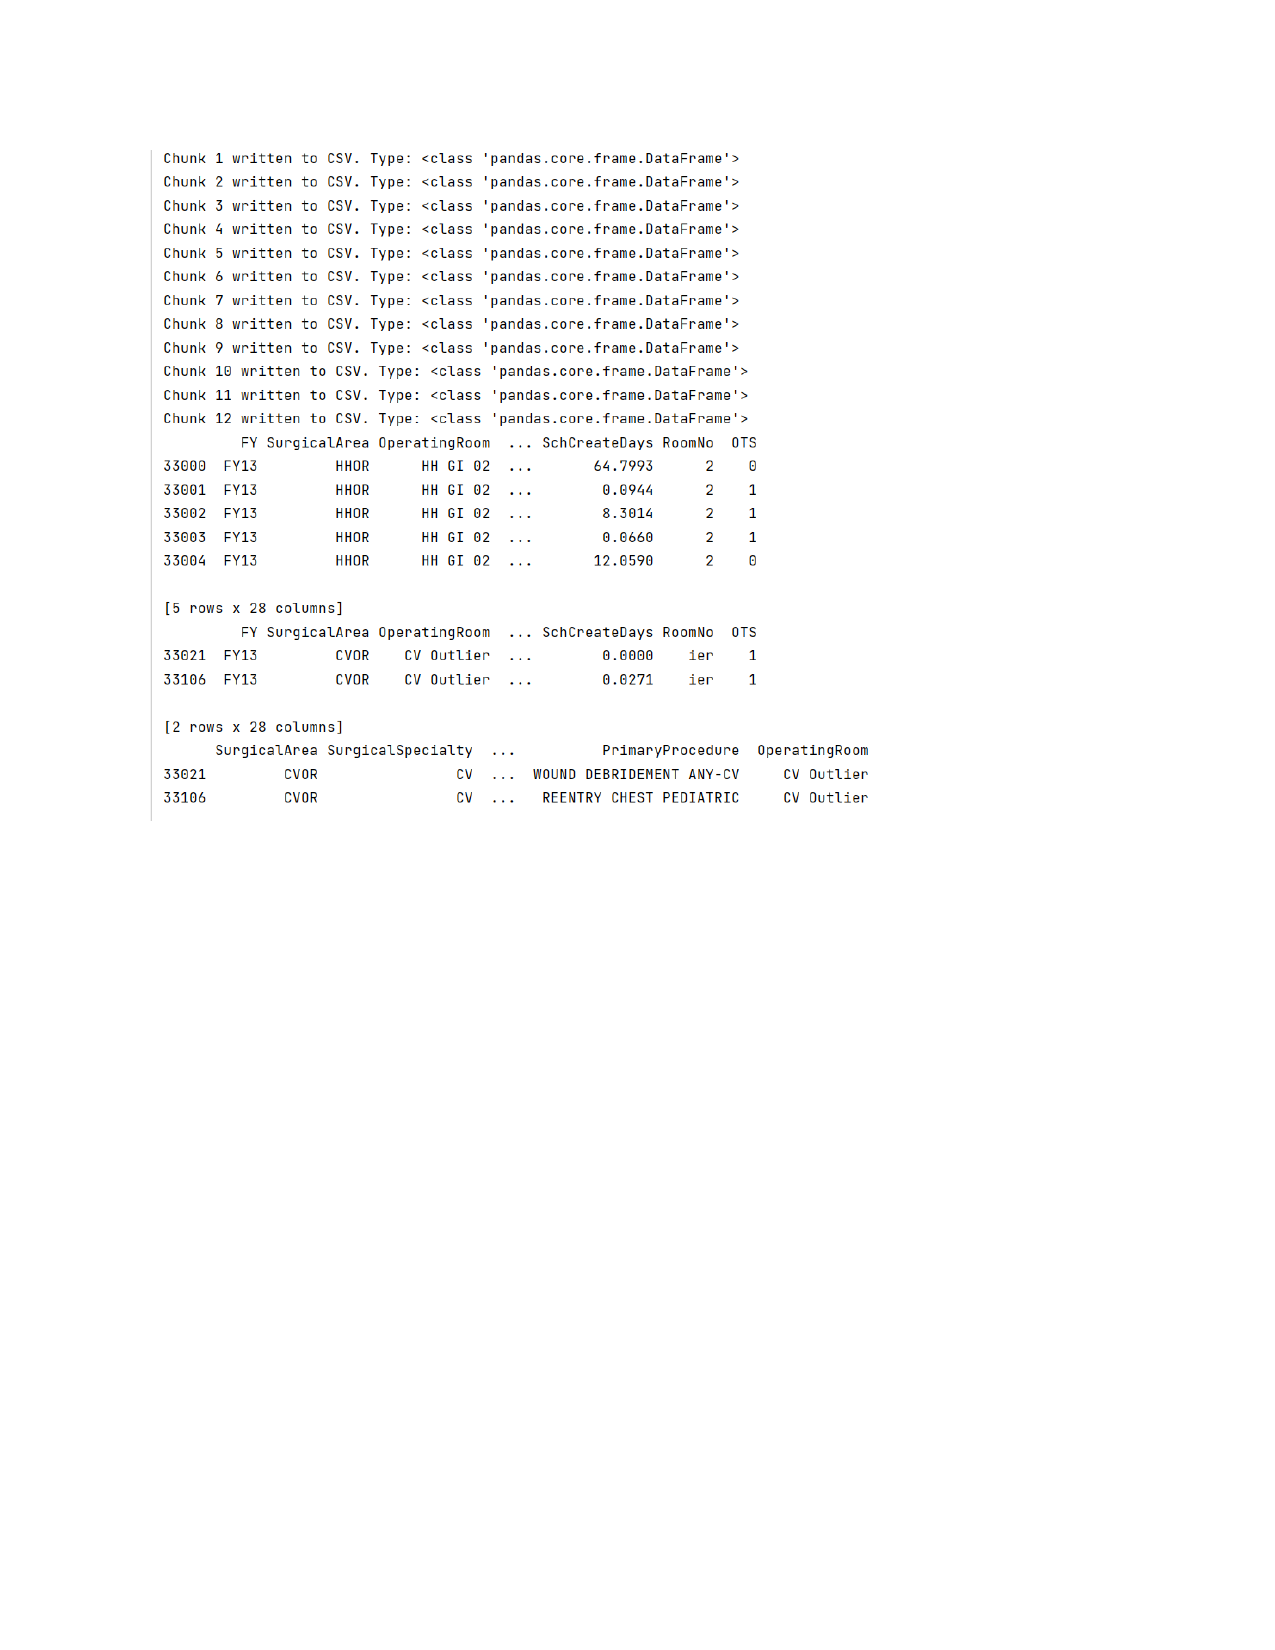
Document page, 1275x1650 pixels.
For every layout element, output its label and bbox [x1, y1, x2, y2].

picture [150, 150, 1125, 821]
